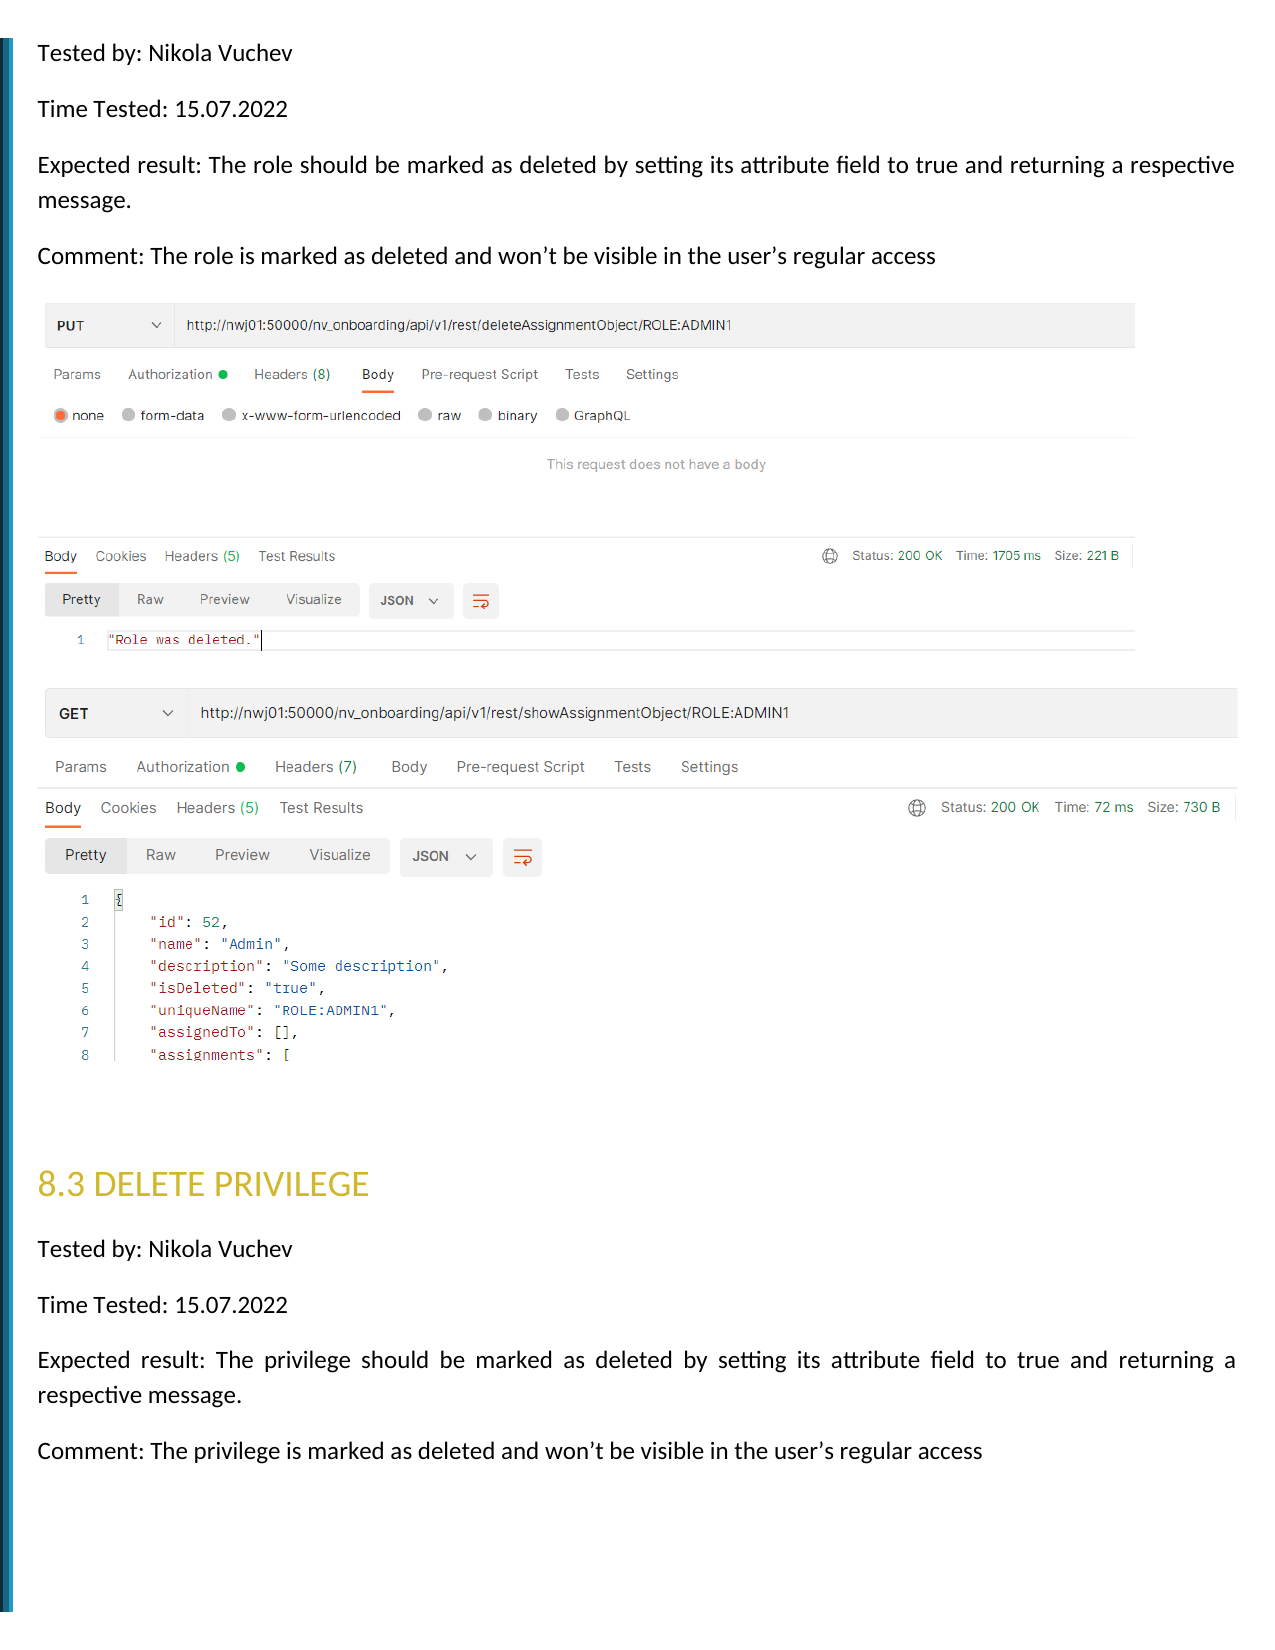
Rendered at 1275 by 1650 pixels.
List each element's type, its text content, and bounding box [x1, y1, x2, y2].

text Comment: The role is marked as deleted and won’t be visible in the user’s regular access [37, 240, 1237, 271]
subtitle 8.3 Delete Privilege [37, 1159, 1237, 1205]
text Tested by: Nikola Vuchev [37, 1233, 1237, 1263]
text Expected result: The role should be marked as deleted by setting its attribute field to true and returning a respective message. [37, 149, 1237, 215]
text Tested by: Nikola Vuchev [37, 37, 1237, 68]
text Time Tested: 15.07.2022 [37, 1289, 1237, 1319]
picture [37, 685, 1238, 1061]
picture [37, 295, 1135, 661]
text Expected result: The privilege should be marked as deleted by setting its attribute field to true and returning a respective message. [37, 1345, 1237, 1410]
text Comment: The privilege is marked as deleted and won’t be visible in the user’s regular access [37, 1436, 1237, 1466]
text Time Tested: 15.07.2022 [37, 93, 1237, 124]
